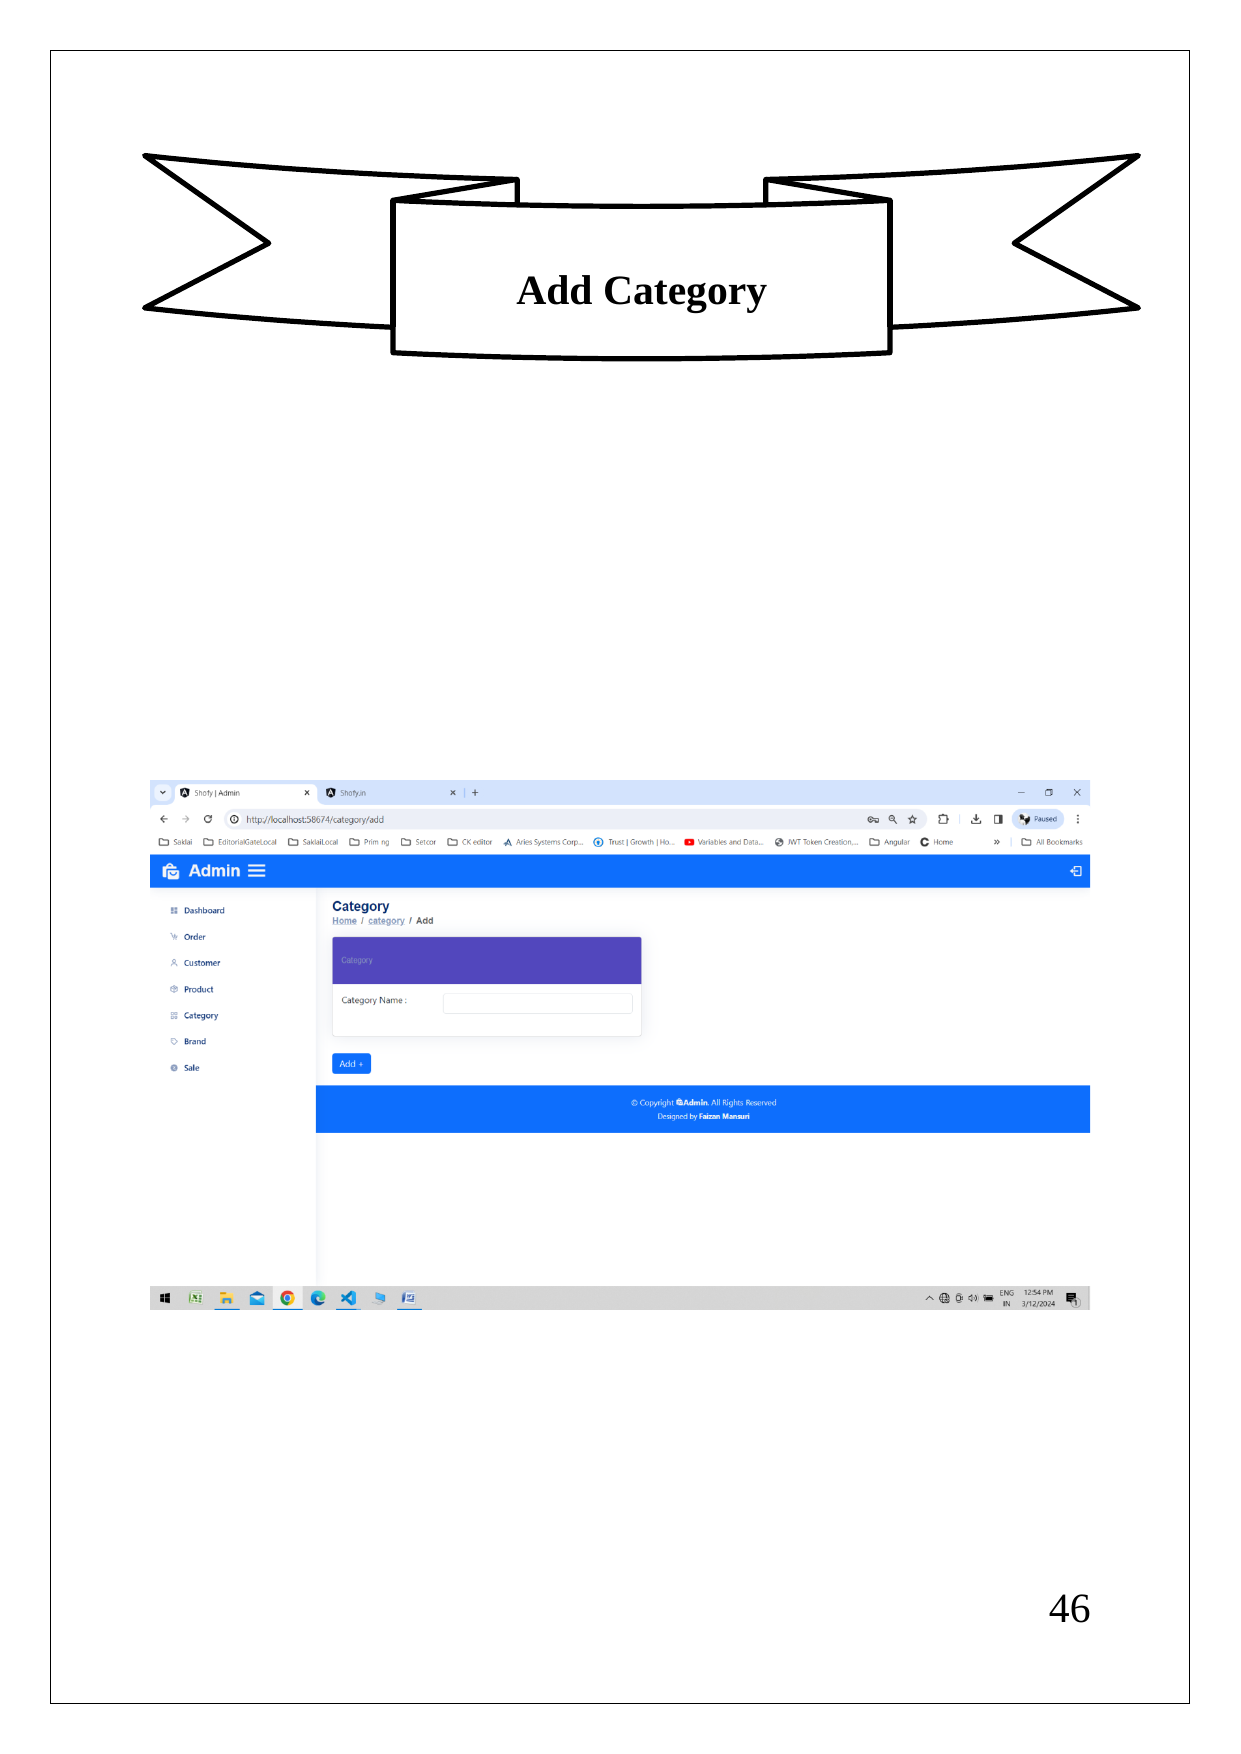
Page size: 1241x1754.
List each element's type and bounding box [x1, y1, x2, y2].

picture [150, 780, 1091, 1310]
